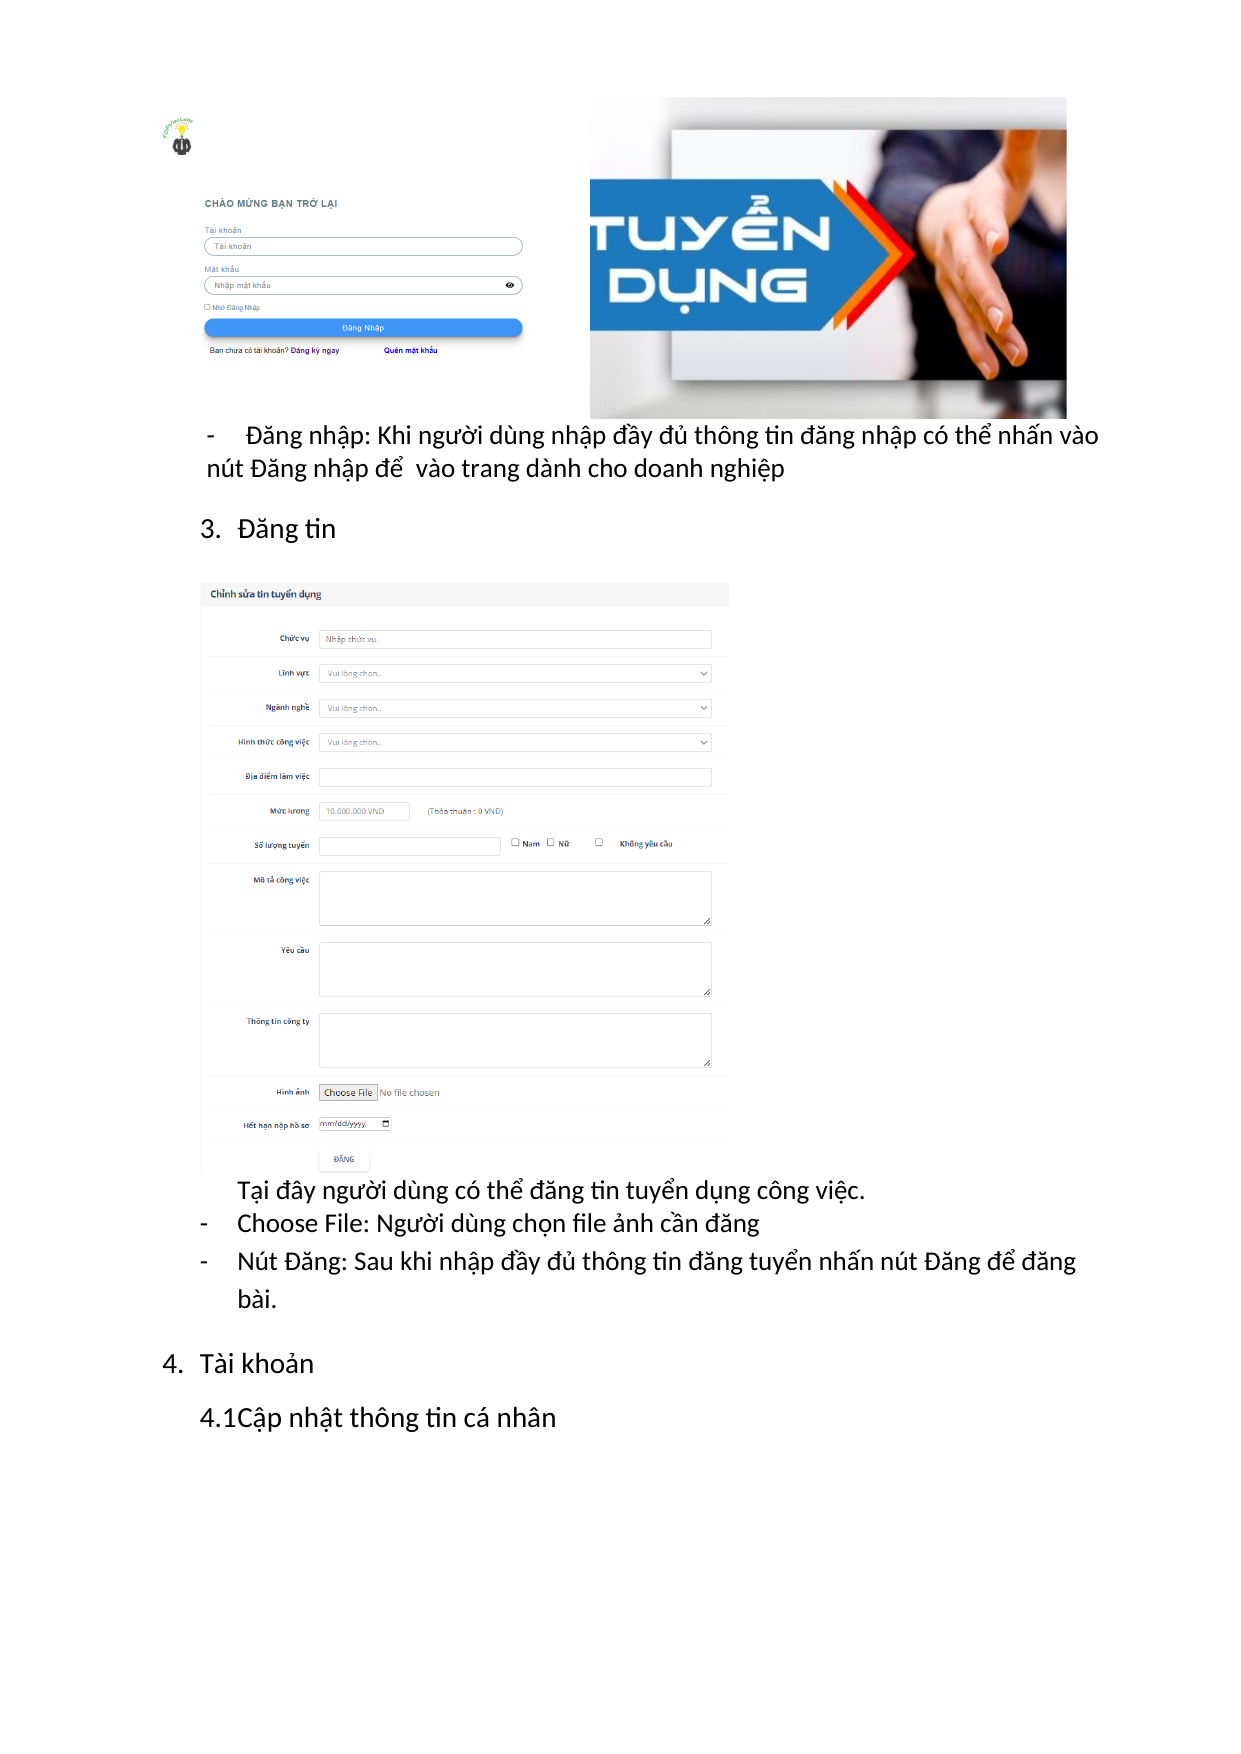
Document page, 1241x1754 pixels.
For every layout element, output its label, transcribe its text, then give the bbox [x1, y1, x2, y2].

text - Đăng nhập: Khi người dùng nhập đầy đủ thông tin đăng nhập có thể nhấn vào nút Đăng nhập để vào trang dành cho doanh nghiệp [206, 418, 1122, 484]
list Tài khoản [162, 1345, 1122, 1381]
list Đăng tin [199, 510, 1122, 545]
list Nút Đăng: Sau khi nhập đầy đủ thông tin đăng tuyển nhấn nút Đăng để đăng bài. [199, 1244, 1122, 1315]
list Tại đây người dùng có thể đăng tin tuyển dụng công việc. [237, 1173, 1122, 1206]
list Choose File: Người dùng chọn file ảnh cần đăng [199, 1206, 1122, 1239]
list Cập nhật thông tin cá nhân [199, 1399, 1122, 1434]
picture [199, 583, 730, 1173]
picture [162, 97, 1067, 419]
